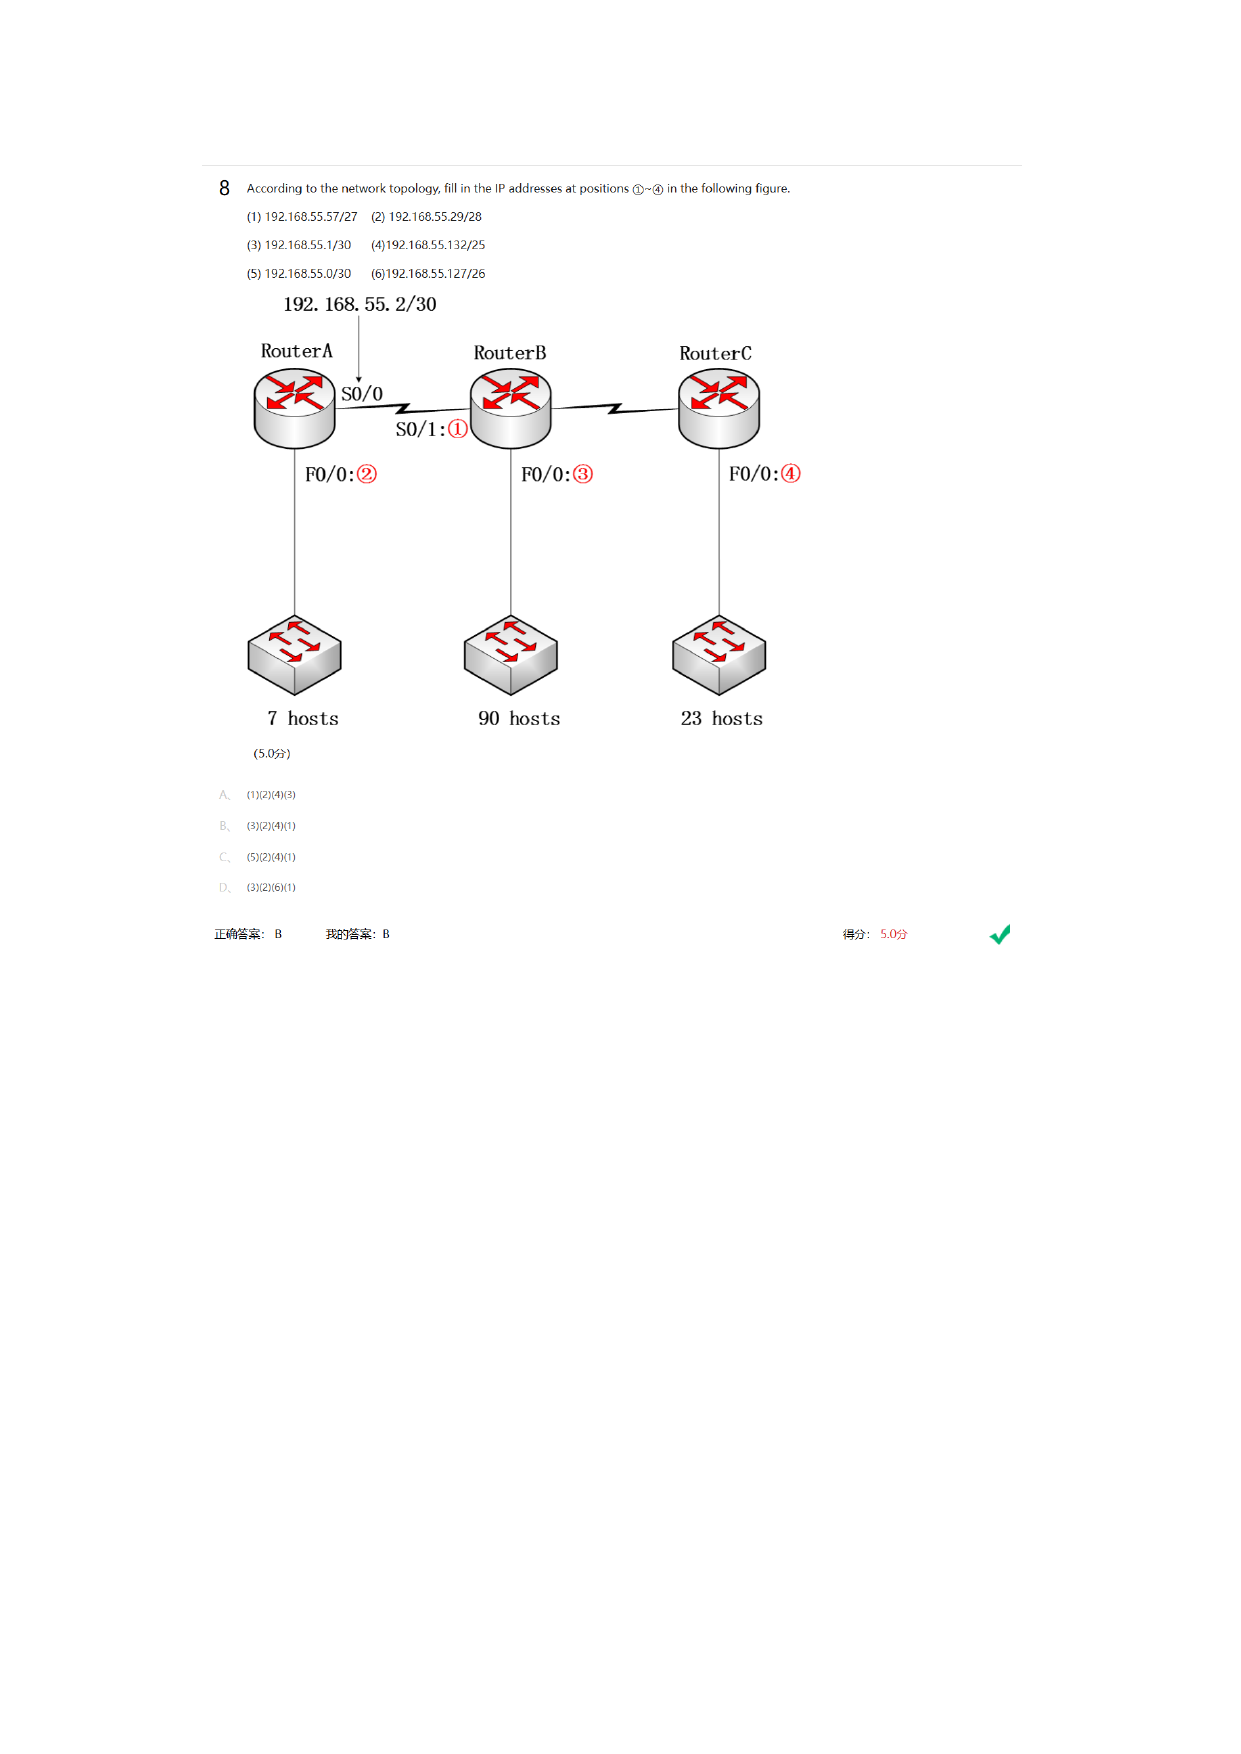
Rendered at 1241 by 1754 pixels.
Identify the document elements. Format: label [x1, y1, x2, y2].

picture [187, 162, 1053, 963]
